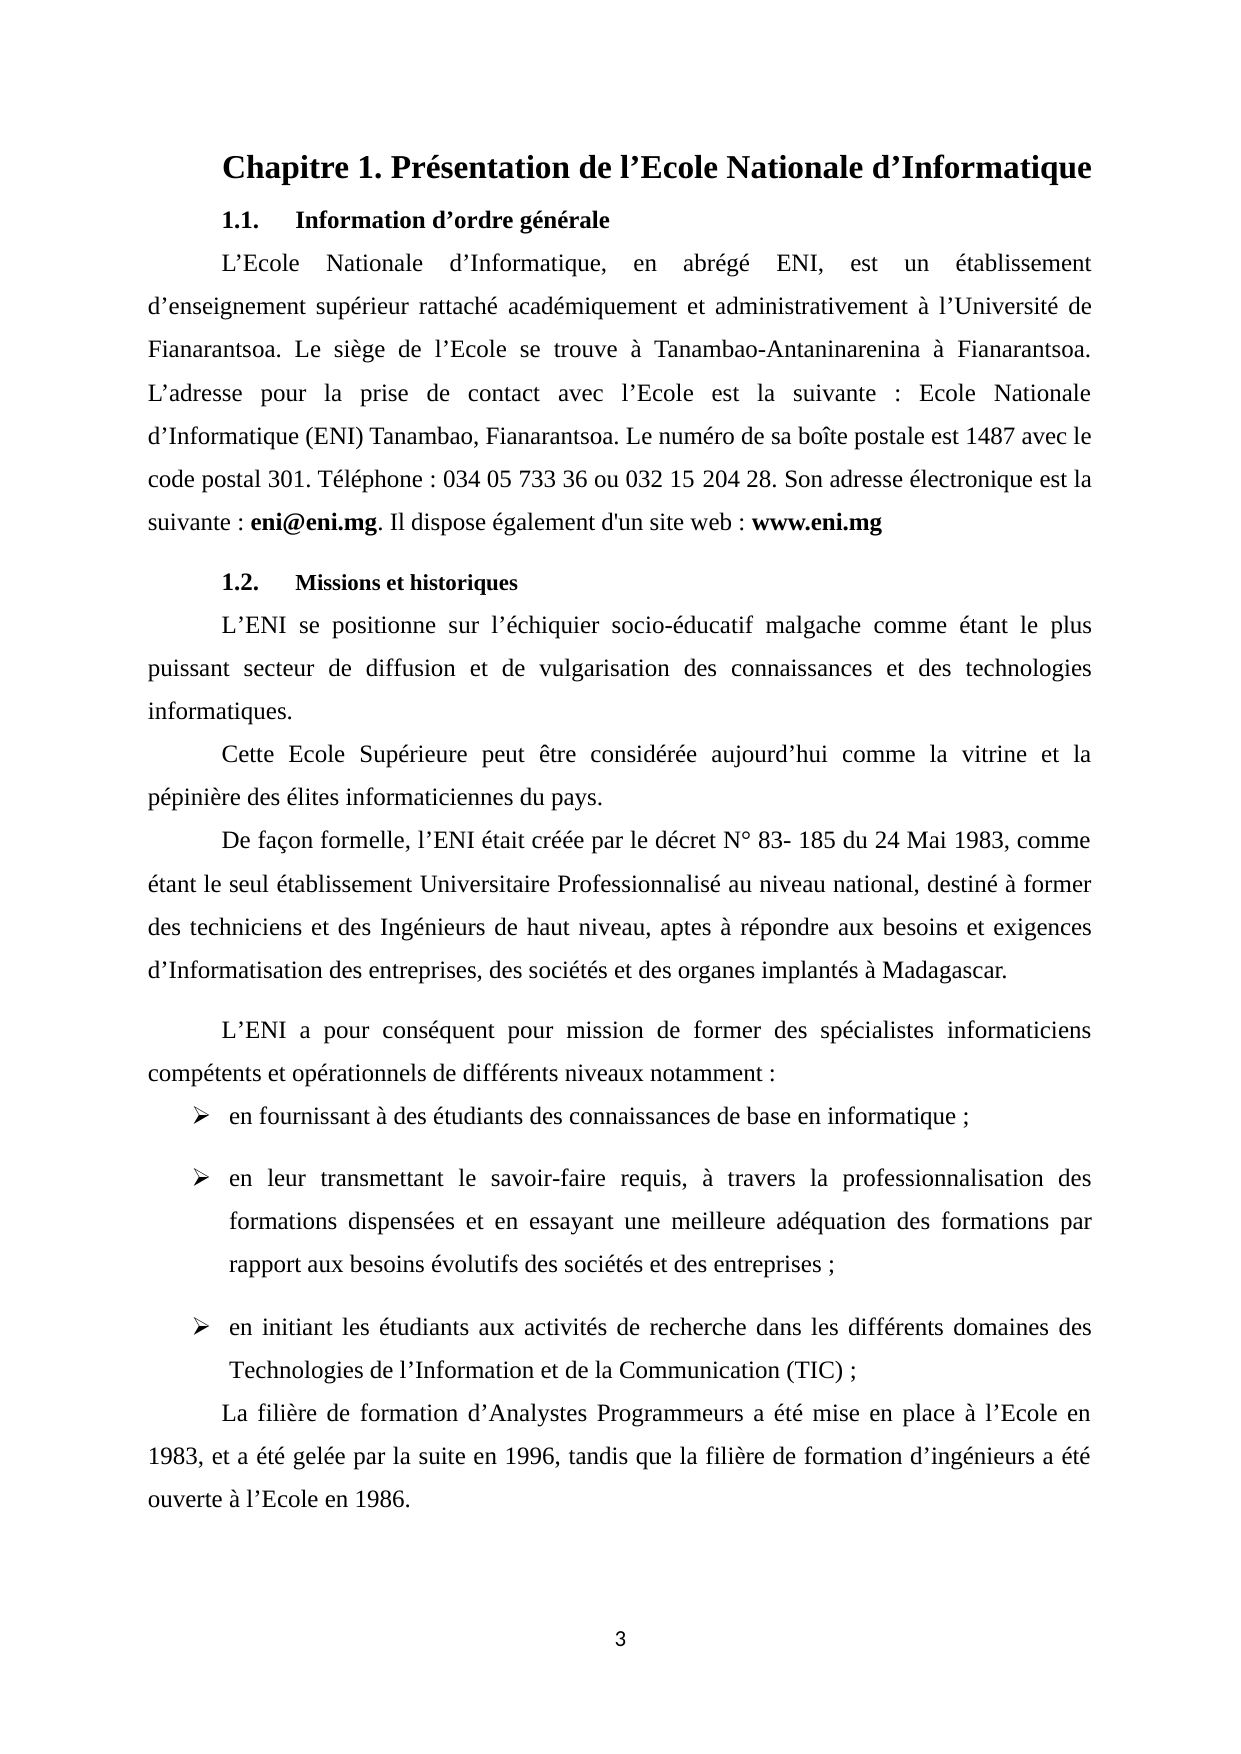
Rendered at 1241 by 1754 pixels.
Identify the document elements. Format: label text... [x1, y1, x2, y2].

text Cette Ecole Supérieure peut être considérée aujourd’hui comme la vitrine et la pépinière des élites informaticiennes du pays. [148, 739, 1093, 811]
text De façon formelle, l’ENI était créée par le décret N° 83- 185 du 24 Mai 1983, comme étant le seul établissement Universitaire Professionnalisé au niveau national, destiné à former des techniciens et des Ingénieurs de haut niveau, aptes à répondre aux besoins et exigences d’Informatisation des entreprises, des sociétés et des organes implantés à Madagascar. [148, 826, 1093, 984]
list en initiant les étudiants aux activités de recherche dans les différents domaines des Technologies de l’Information et de la Communication (TIC) ; [191, 1312, 1093, 1383]
text L’ENI a pour conséquent pour mission de former des spécialistes informaticiens compétents et opérationnels de différents niveaux notamment : [148, 1015, 1093, 1087]
text L’Ecole Nationale d’Informatique, en abrégé ENI, est un établissement d’enseignement supérieur rattaché académiquement et administrativement à l’Université de Fianarantsoa. Le siège de l’Ecole se trouve à Tanambao-Antaninarenina à Fianarantsoa. L’adresse pour la prise de contact avec l’Ecole est la suivante : Ecole Nationale d’Informatique (ENI) Tanambao, Fianarantsoa. Le numéro de sa boîte postale est 1487 avec le code postal 301. Téléphone : 034 05 733 36 ou 032 15 204 28. Son adresse électronique est la suivante : eni@eni.mg. Il dispose également d'un site web : www.eni.mg [148, 248, 1093, 536]
text Chapitre 1. Présentation de l’Ecole Nationale d’Informatique [148, 148, 1093, 186]
text L’ENI se positionne sur l’échiquier socio-éducatif malgache comme étant le plus puissant secteur de diffusion et de vulgarisation des connaissances et des technologies informatiques. [148, 610, 1093, 725]
list en fournissant à des étudiants des connaissances de base en informatique ; [191, 1101, 1093, 1130]
list Missions et historiques [148, 567, 1093, 596]
list en leur transmettant le savoir-faire requis, à travers la professionnalisation des formations dispensées et en essayant une meilleure adéquation des formations par rapport aux besoins évolutifs des sociétés et des entreprises ; [191, 1163, 1093, 1278]
text La filière de formation d’Analystes Programmeurs a été mise en place à l’Ecole en 1983, et a été gelée par la suite en 1996, tandis que la filière de formation d’ingénieurs a été ouverte à l’Ecole en 1986. [148, 1398, 1093, 1513]
list Information d’ordre générale [148, 205, 1093, 234]
